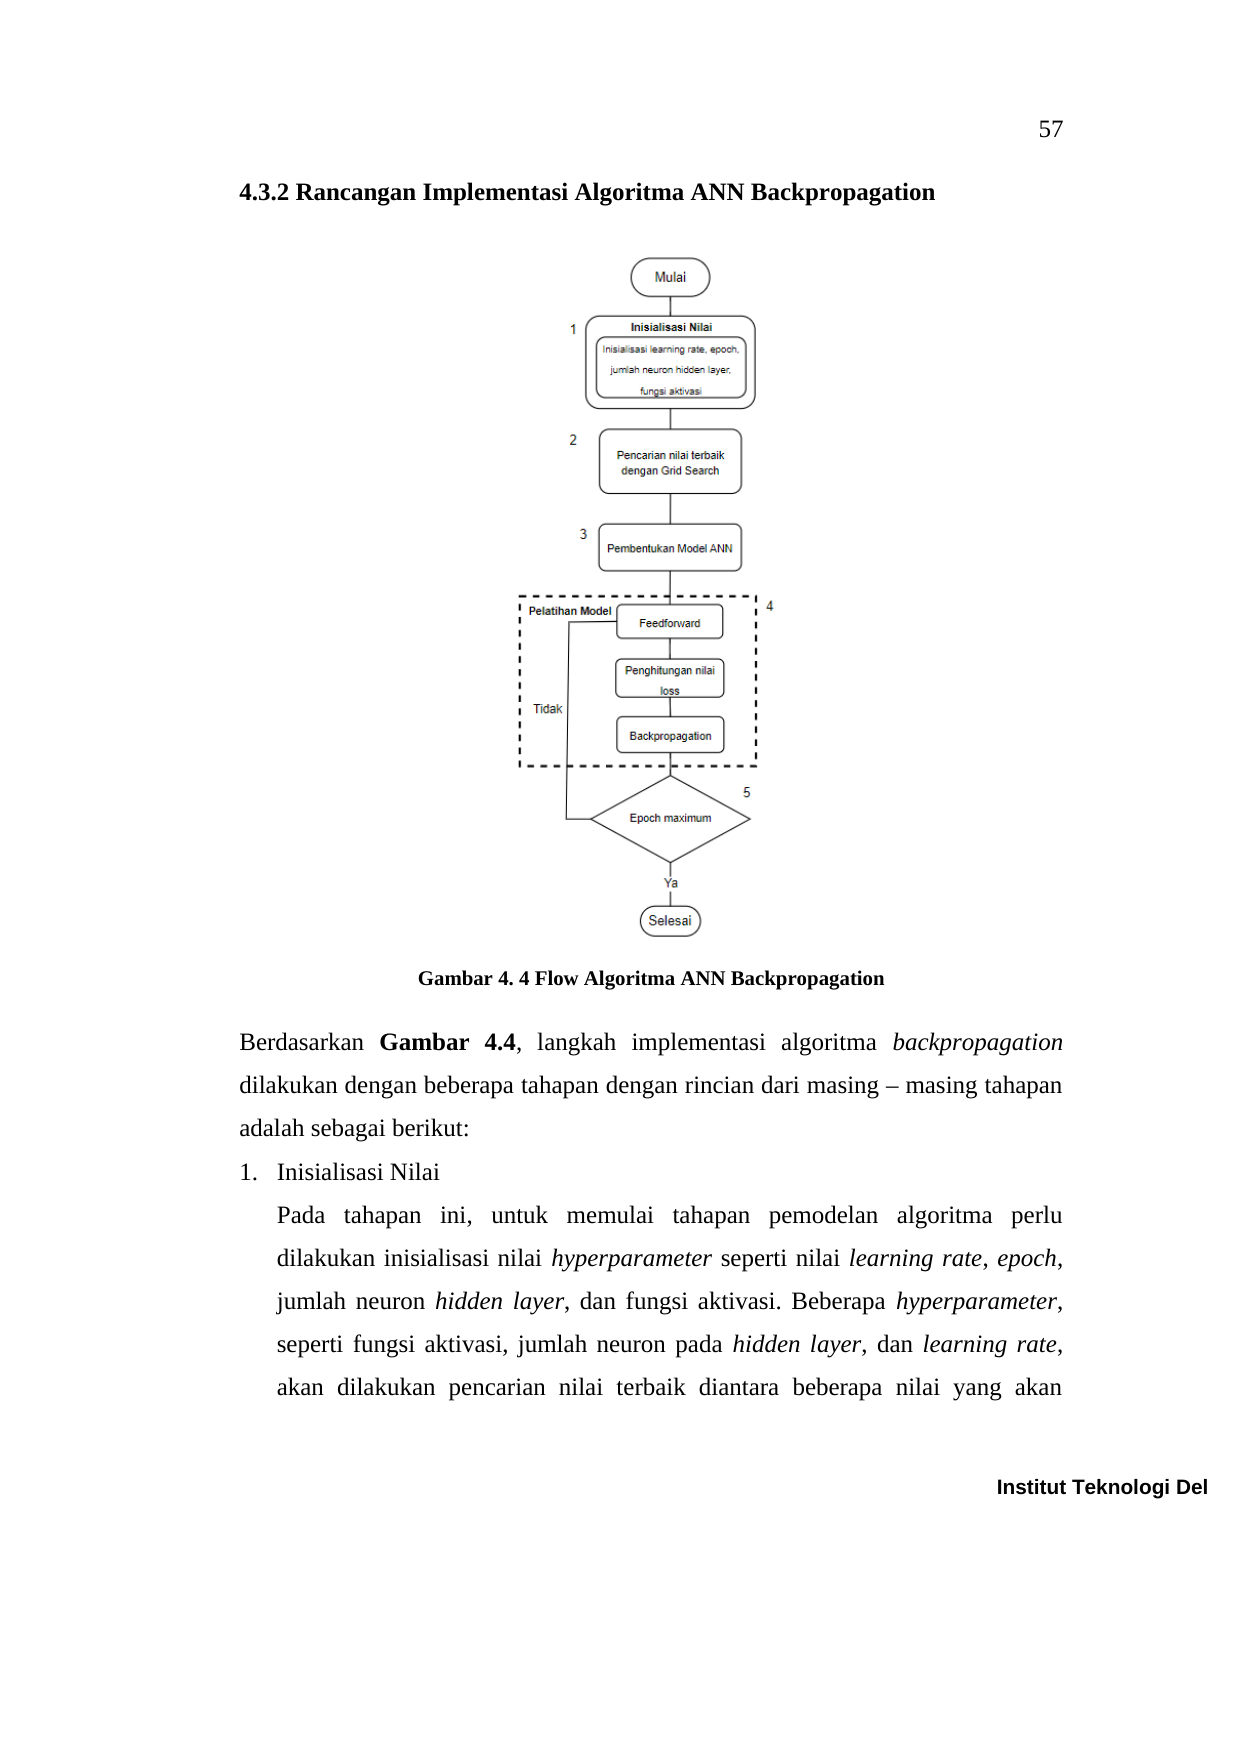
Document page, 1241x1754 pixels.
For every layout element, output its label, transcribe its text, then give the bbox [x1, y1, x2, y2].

subtitle 4.3.2 Rancangan Implementasi Algoritma ANN Backpropagation [239, 177, 1063, 206]
picture [514, 245, 789, 952]
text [277, 1200, 1063, 1401]
list Inisialisasi Nilai [239, 1157, 1063, 1185]
text Berdasarkan Gambar 4.4, langkah implementasi algoritma backpropagation dilakukan dengan beberapa tahapan dengan rincian dari masing – masing tahapan adalah sebagai berikut: [239, 1027, 1063, 1142]
text Gambar 4. 4 Flow Algoritma ANN Backpropagation [239, 966, 1063, 990]
